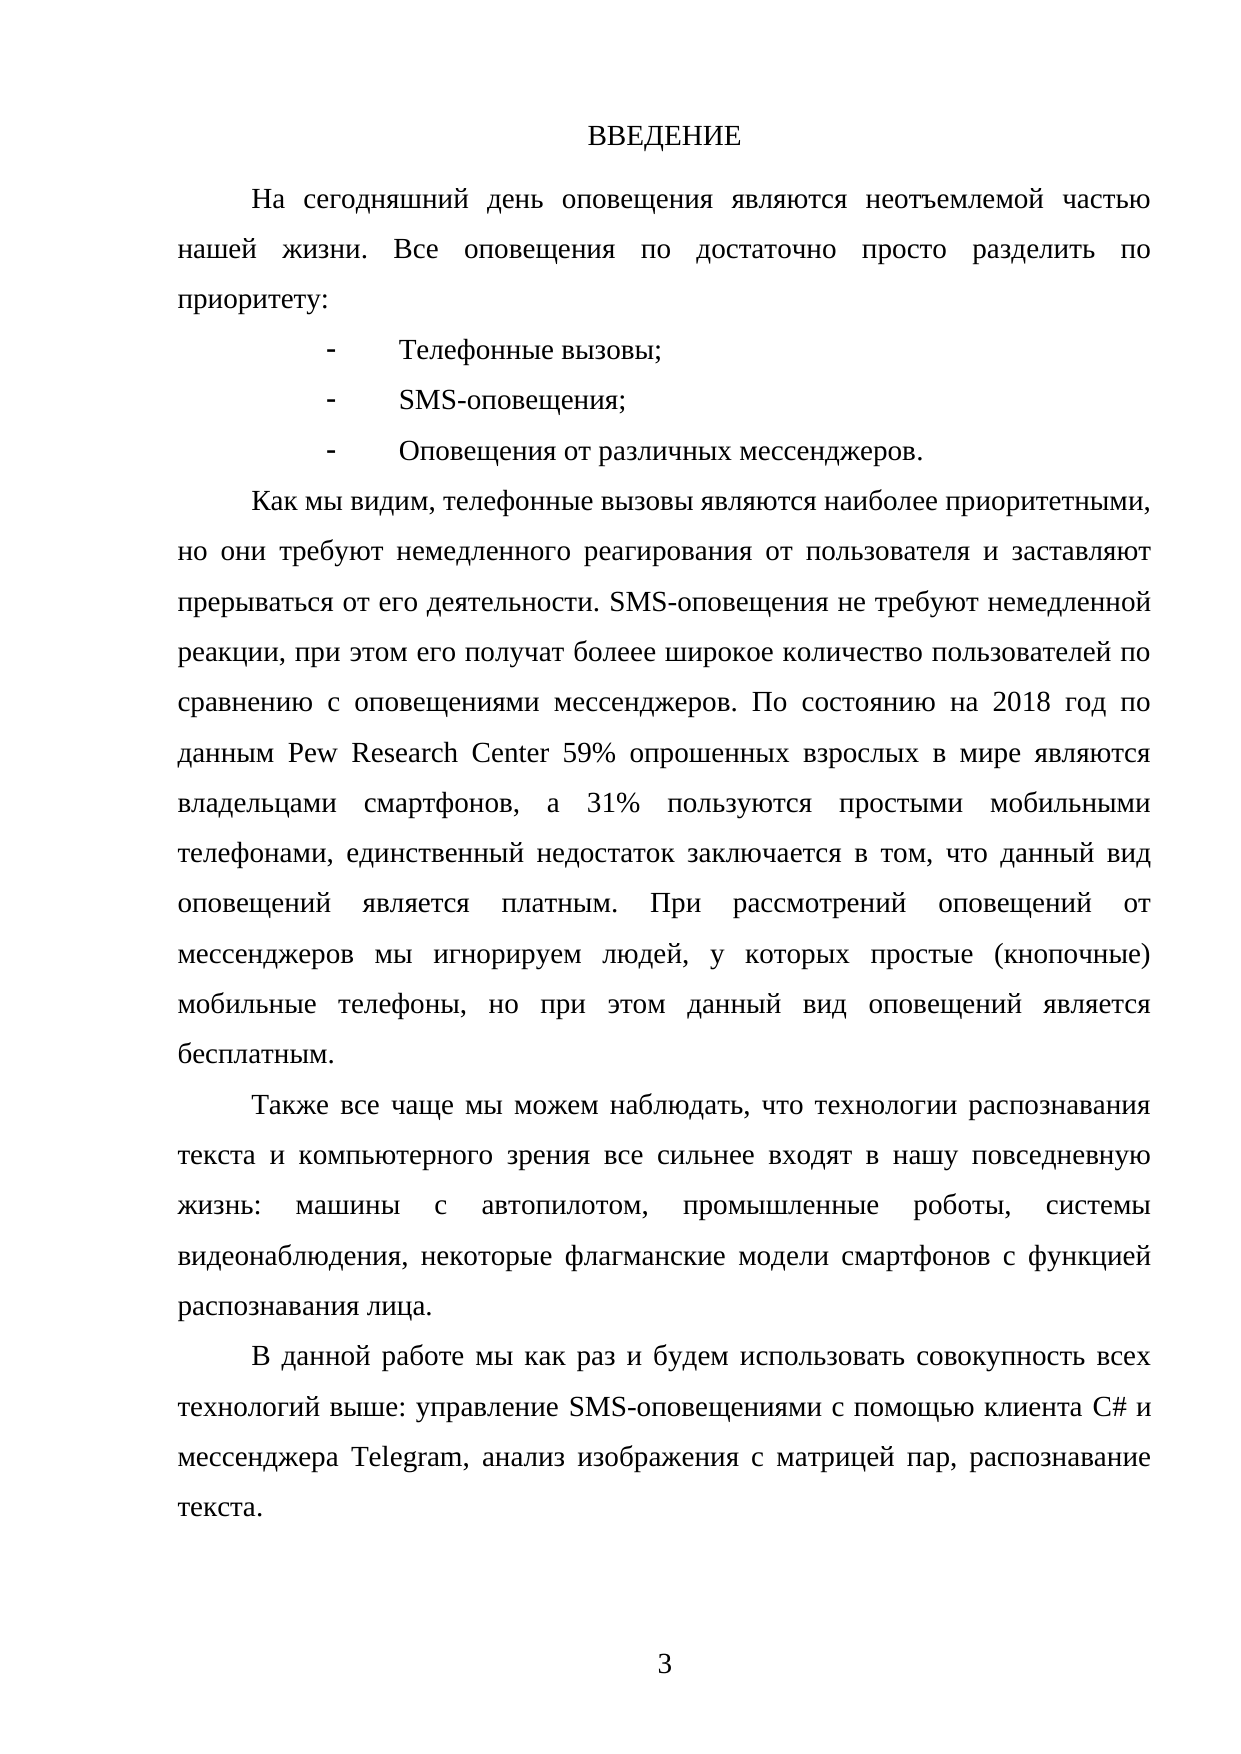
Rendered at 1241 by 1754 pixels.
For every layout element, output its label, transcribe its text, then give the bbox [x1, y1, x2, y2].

text На сегодняшний день оповещения являются неотъемлемой частью нашей жизни. Все оповещения по достаточно просто разделить по приоритету: [177, 181, 1152, 315]
list SMS-оповещения; [252, 382, 1146, 416]
text Как мы видим, телефонные вызовы являются наиболее приоритетными, но они требуют немедленного реагирования от пользователя и заставляют прерываться от его деятельности. SMS-оповещения не требуют немедленной реакции, при этом его получат болеее широкое количество пользователей по сравнению с оповещениями мессенджеров. По состоянию на 2018 год по данным Pew Research Center 59% опрошенных взрослых в мире являются владельцами смартфонов, а 31% пользуются простыми мобильными телефонами, единственный недостаток заключается в том, что данный вид оповещений является платным. При рассмотрений оповещений от мессенджеров мы игнорируем людей, у которых простые (кнопочные) мобильные телефоны, но при этом данный вид оповещений является бесплатным. [177, 483, 1152, 1070]
list Оповещения от различных мессенджеров. [252, 433, 1146, 466]
text Также все чаще мы можем наблюдать, что технологии распознавания текста и компьютерного зрения все сильнее входят в нашу повседневную жизнь: машины с автопилотом, промышленные роботы, системы видеонаблюдения, некоторые флагманские модели смартфонов с функцией распознавания лица. [177, 1087, 1152, 1322]
subtitle ВВЕДЕНИЕ [177, 118, 1152, 152]
text В данной работе мы как раз и будем использовать совокупность всех технологий выше: управление SMS-оповещениями с помощью клиента C# и мессенджера Telegram, анализ изображения с матрицей пар, распознавание текста. [177, 1338, 1152, 1523]
list Телефонные вызовы; [252, 332, 1146, 366]
